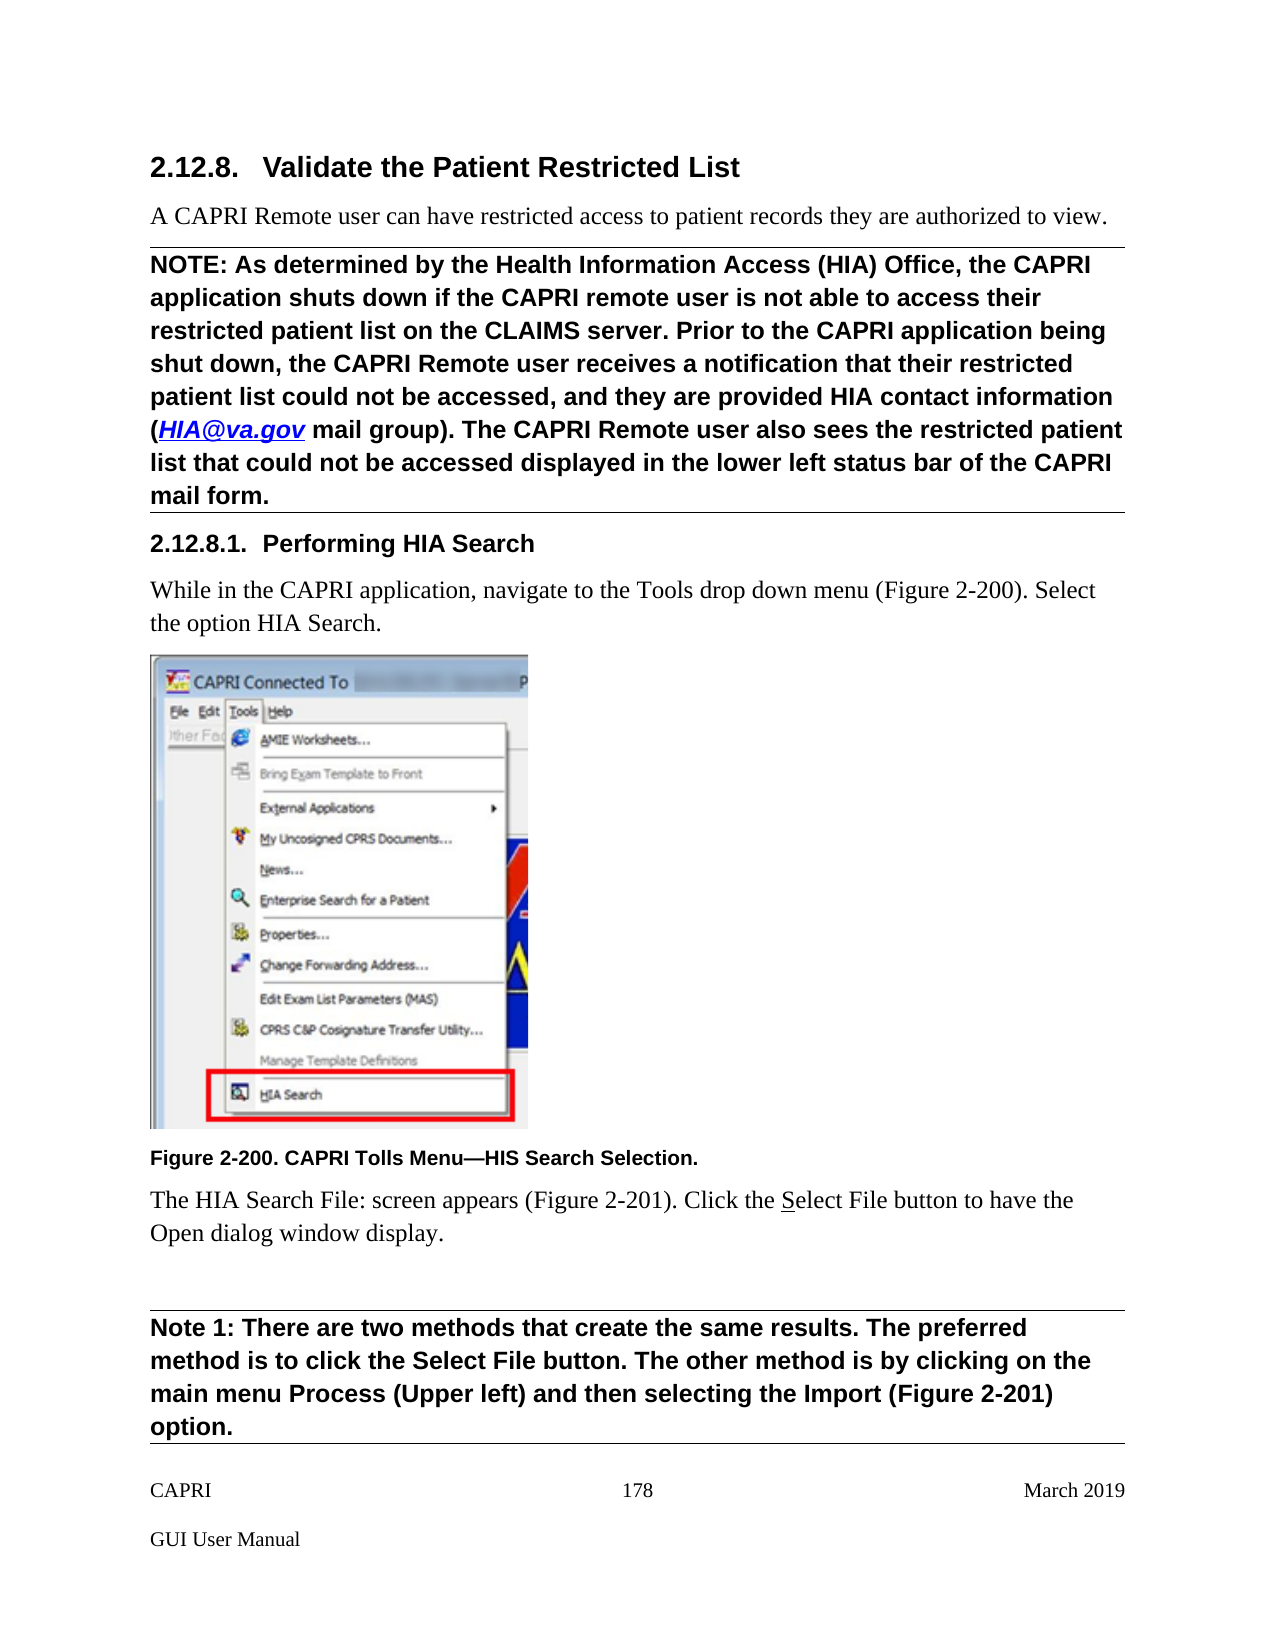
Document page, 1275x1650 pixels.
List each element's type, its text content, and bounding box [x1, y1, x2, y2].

picture [150, 653, 529, 1129]
text Figure 2-186. CAPRI Tolls Menu—HIS Search Selection. [150, 1146, 1125, 1169]
text While in the CAPRI application, navigate to the Tools drop down menu (Figure 2-185). Select the option HIA Search. [150, 575, 1125, 637]
subtitle Performing HIA Search [150, 529, 1125, 558]
subtitle Validate the Patient Restricted List [150, 150, 1125, 183]
text The HIA Search File: screen appears (Figure 2-186). Click the Select File button to have the Open dialog window display. [150, 1186, 1125, 1247]
text A CAPRI Remote user can have restricted access to patient records they are authorized to view. [150, 201, 1125, 230]
text Note 1: There are two methods that create the same results. The preferred method is to click the Select File button. The other method is by clicking on the main menu Process (Upper left) and then selecting the Import (Figure 2-186) option. [150, 1311, 1125, 1443]
text NOTE: As determined by the Health Information Access (HIA) Office, the CAPRI application shuts down if the CAPRI remote user is not able to access their restricted patient list on the CLAIMS server. Prior to the CAPRI application being shut down, the CAPRI Remote user receives a notification that their restricted patient list could not be accessed, and they are provided HIA contact information (HIA@va.gov mail group). The CAPRI Remote user also sees the restricted patient list that could not be accessed displayed in the lower left status bar of the CAPRI mail form. [150, 248, 1125, 512]
